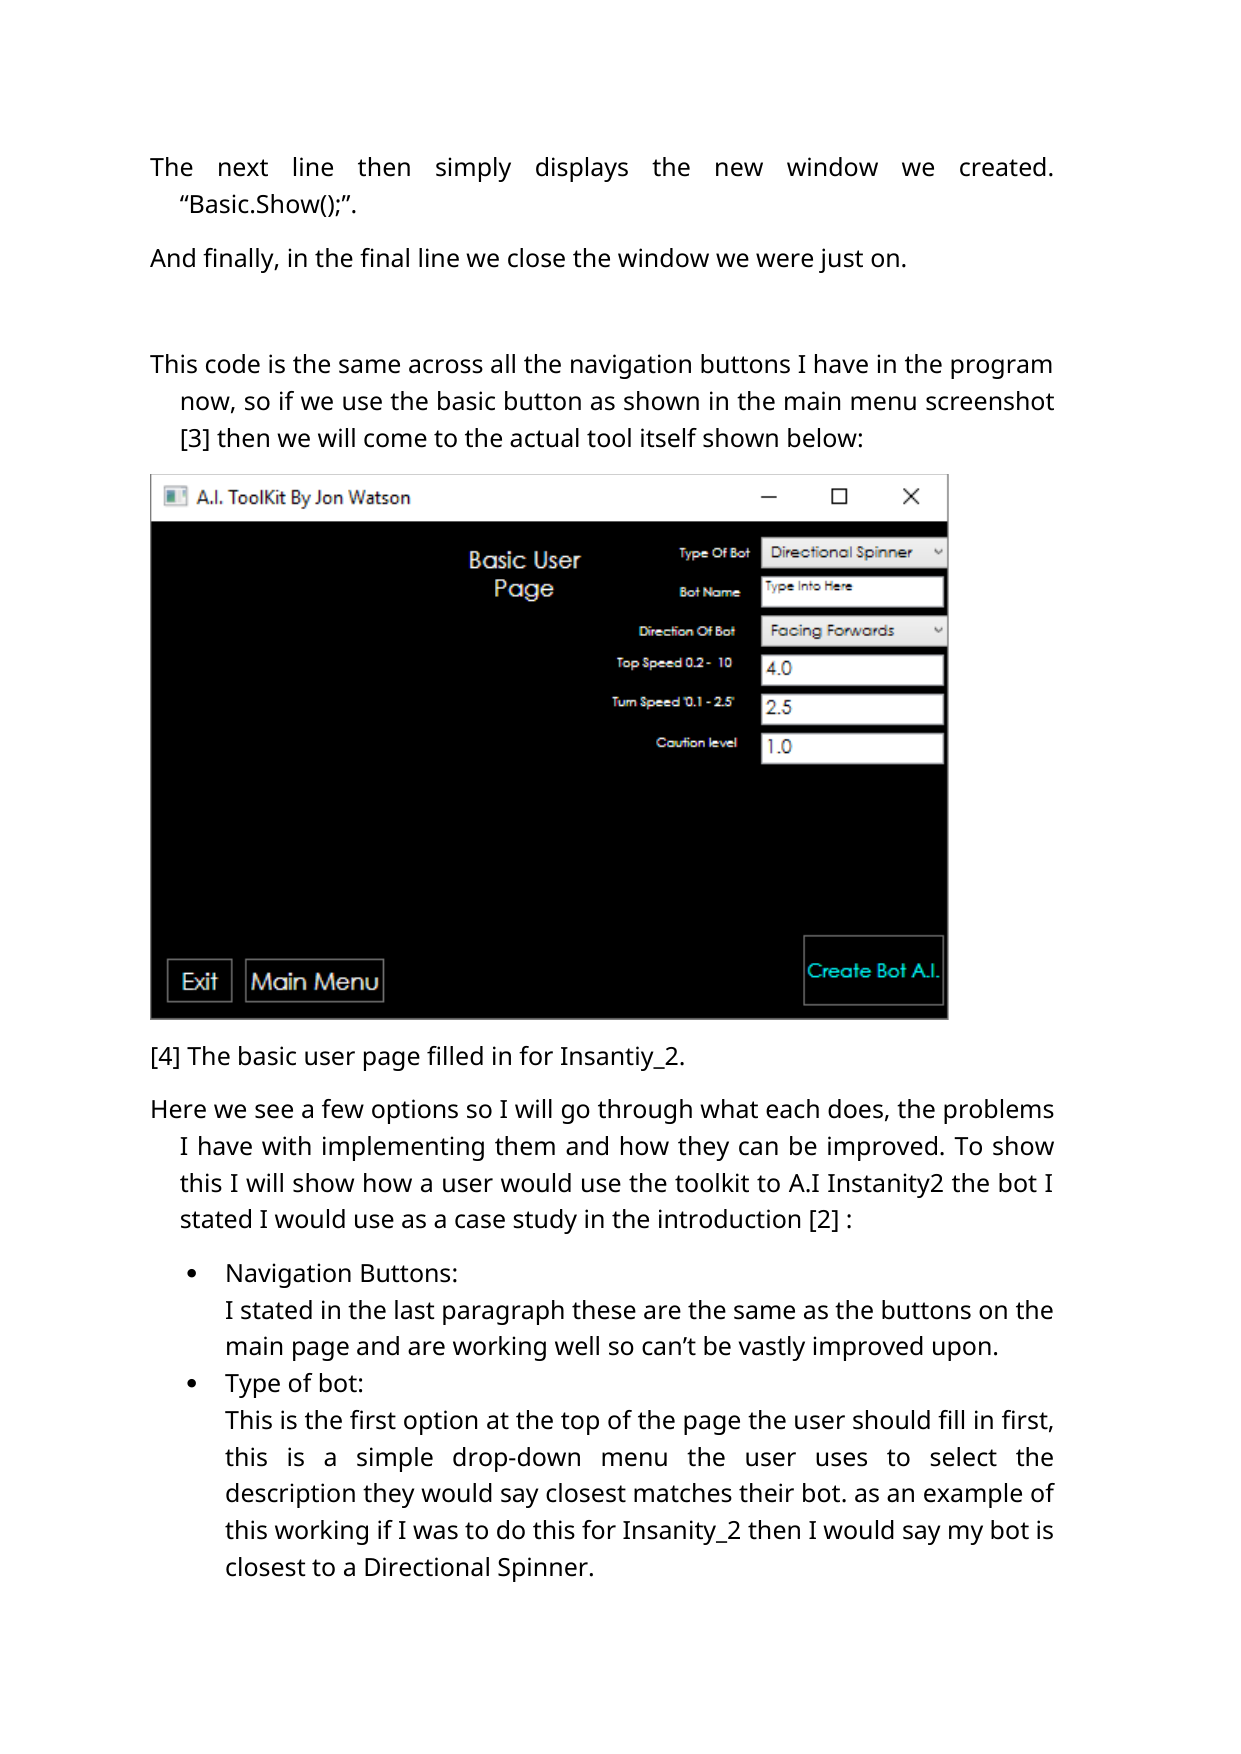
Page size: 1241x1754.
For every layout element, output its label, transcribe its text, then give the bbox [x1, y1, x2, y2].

text [4] The basic user page filled in for Insantiy_2. [150, 1038, 1056, 1072]
list This is the first option at the top of the page the user should fill in first, this is a simple drop-down menu the user uses to select the description they would say closest matches their bot. as an example of this working if I was to do this for Insanity_2 then I would say my bot is closest to a Directional Spinner. [225, 1403, 1056, 1584]
text This code is the same across all the navigation buttons I have in the program now, so if we use the basic button as shown in the main menu screenshot [3] then we will come to the actual tool itself shown below: [150, 347, 1056, 455]
picture [150, 474, 949, 1020]
list I stated in the last paragraph these are the same as the buttons on the main page and are working well so can’t be vastly improved upon. [225, 1292, 1056, 1363]
text And finally, in the final line we close the window we were just on. [150, 240, 1056, 274]
text The next line then simply displays the new window we created. “Basic.Show();”. [150, 150, 1056, 221]
list Type of bot: [187, 1366, 1056, 1400]
text Here we see a few options so I will go through what each does, the problems I have with implementing them and how they can be improved. To show this I will show how a user would use the toolkit to A.I Instanity2 the bot I stated I would use as a case study in the introduction [2] : [150, 1092, 1056, 1236]
list Navigation Buttons: [187, 1256, 1056, 1289]
